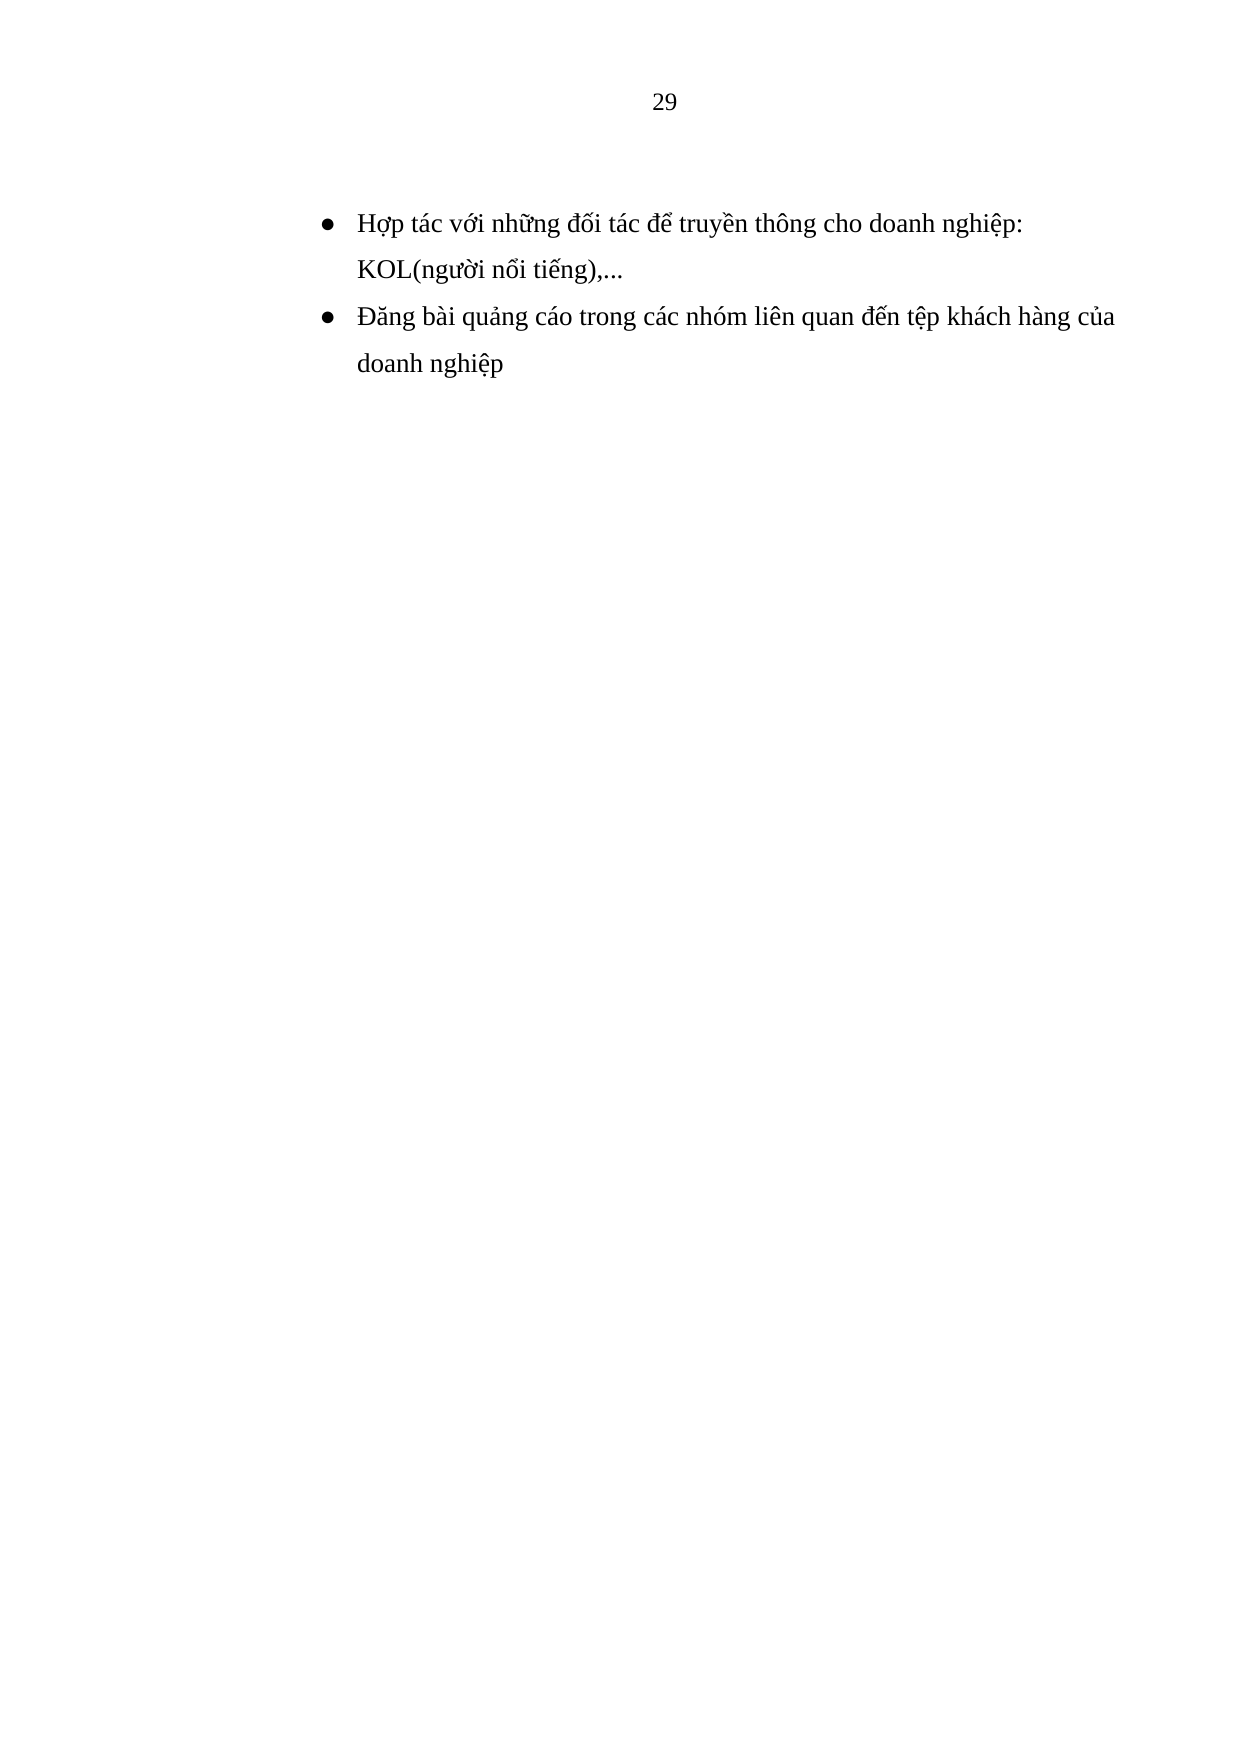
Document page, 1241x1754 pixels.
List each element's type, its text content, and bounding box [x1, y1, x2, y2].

list Đăng bài quảng cáo trong các nhóm liên quan đến tệp khách hàng của doanh nghiệp [319, 300, 1122, 378]
list Hợp tác với những đối tác để truyền thông cho doanh nghiệp: KOL(người nổi tiếng),... [319, 207, 1122, 284]
